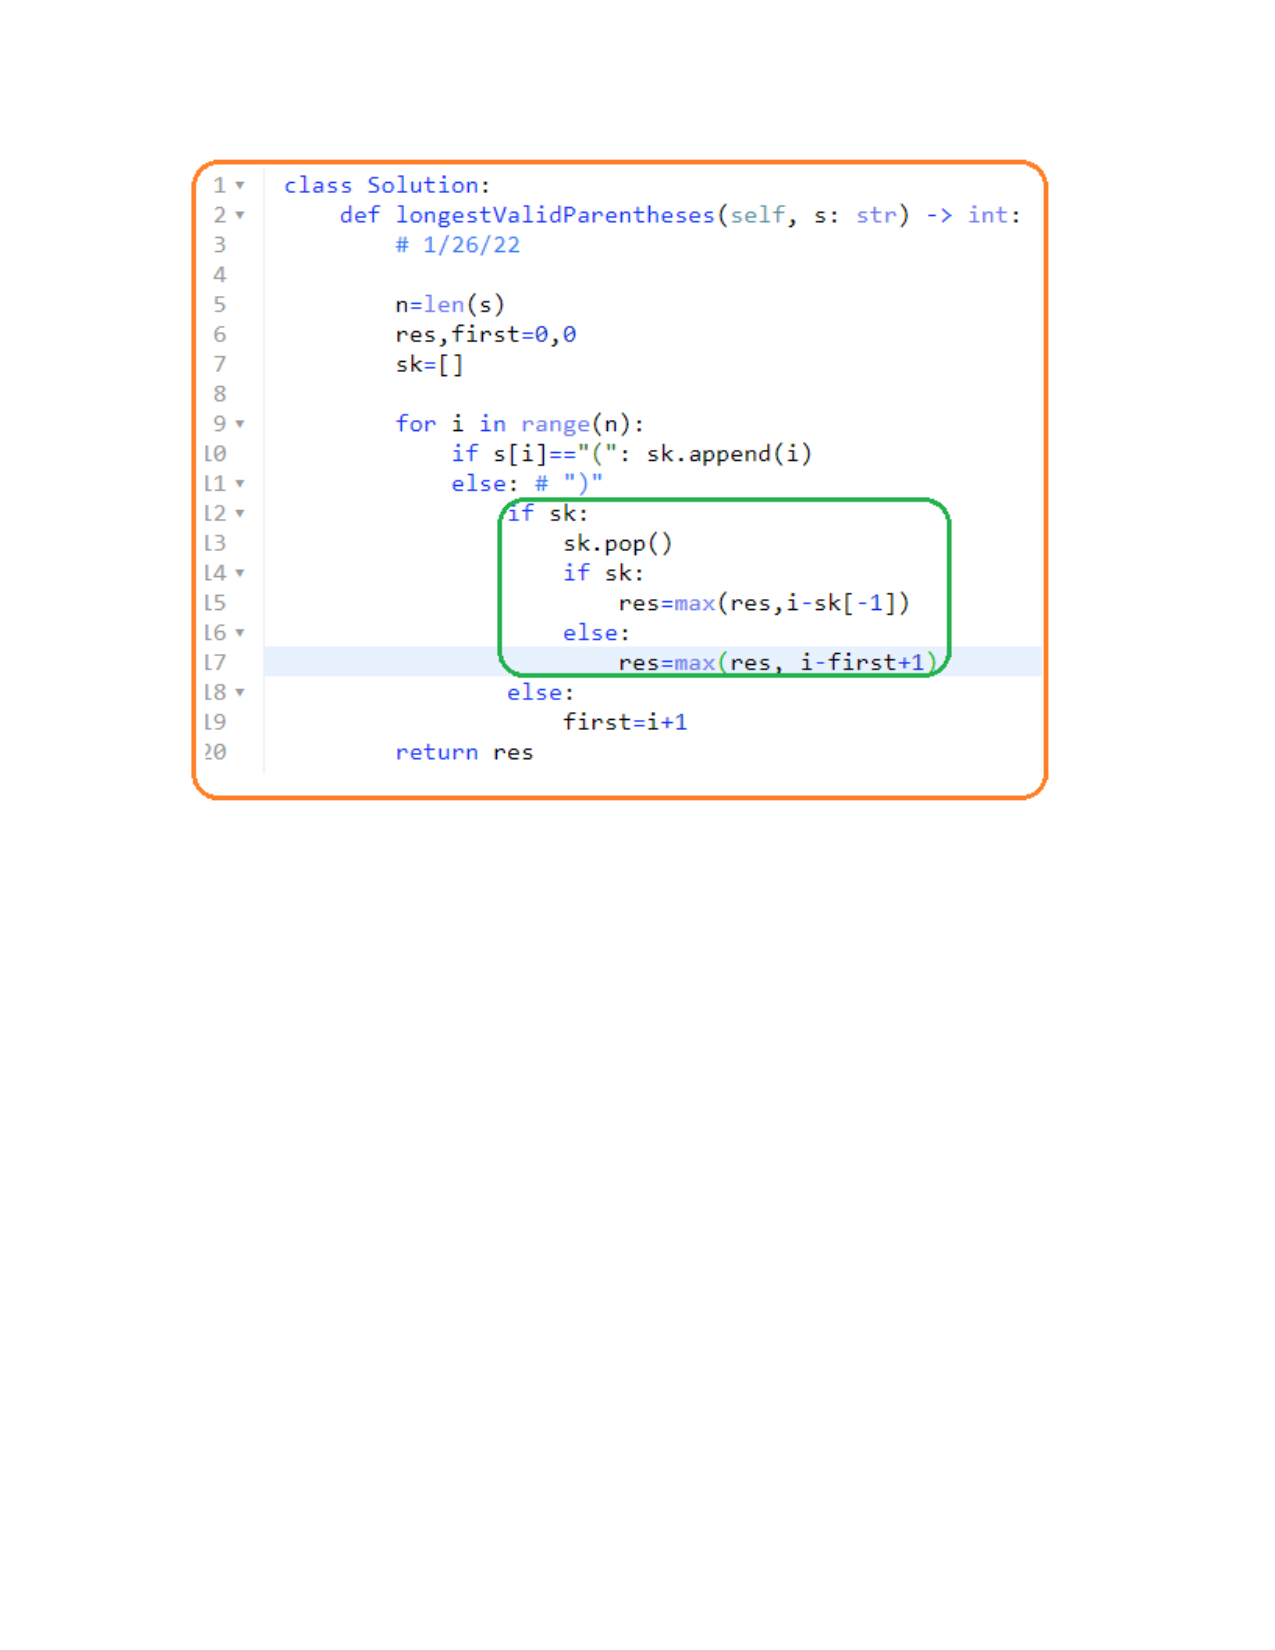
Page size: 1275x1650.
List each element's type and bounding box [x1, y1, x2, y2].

picture [187, 150, 1058, 810]
